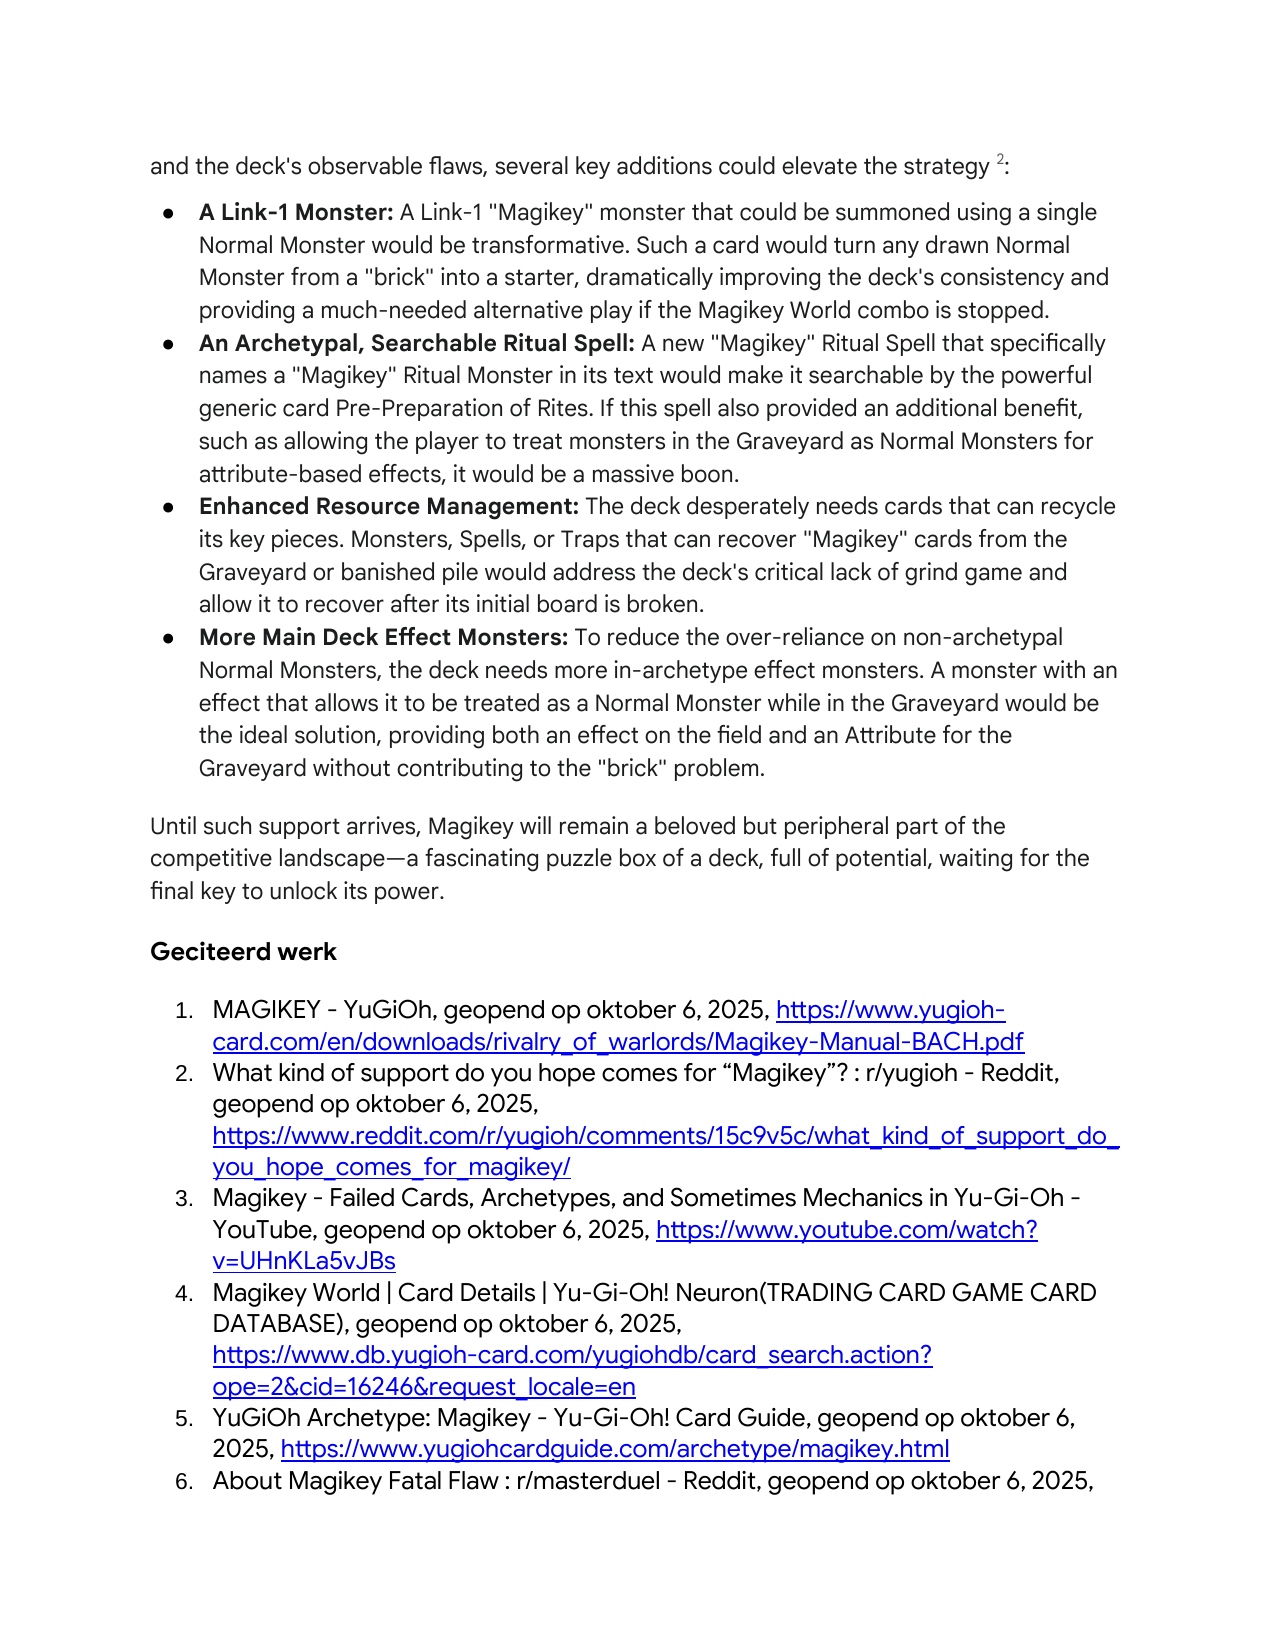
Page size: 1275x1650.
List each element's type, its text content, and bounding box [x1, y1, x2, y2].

list YuGiOh Archetype: Magikey - Yu-Gi-Oh! Card Guide, geopend op oktober 6, 2025, https://www.yugiohcardguide.com/archetype/magikey.html [175, 1402, 1125, 1465]
list Magikey World | Card Details | Yu-Gi-Oh! Neuron(TRADING CARD GAME CARD DATABASE), geopend op oktober 6, 2025, https://www.db.yugioh-card.com/yugiohdb/card_search.action?ope=2&cid=16246&request_locale=en [175, 1277, 1125, 1402]
text Until such support arrives, Magikey will remain a beloved but peripheral part of the competitive landscape—a fascinating puzzle box of a deck, full of potential, waiting for the final key to unlock its power. [150, 812, 1125, 906]
list A Link-1 Monster: A Link-1 "Magikey" monster that could be summoned using a single Normal Monster would be transformative. Such a card would turn any drawn Normal Monster from a "brick" into a starter, dramatically improving the deck's consistency and providing a much-needed alternative play if the Magikey World combo is stopped. [161, 198, 1125, 325]
list What kind of support do you hope comes for “Magikey”? : r/yugioh - Reddit, geopend op oktober 6, 2025, https://www.reddit.com/r/yugioh/comments/15c9v5c/what_kind_of_support_do_you_hope_comes_for_magikey/ [175, 1057, 1125, 1183]
subtitle Geciteerd werk [150, 937, 1125, 968]
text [150, 150, 1125, 181]
list Magikey - Failed Cards, Archetypes, and Sometimes Mechanics in Yu-Gi-Oh - YouTube, geopend op oktober 6, 2025, https://www.youtube.com/watch?v=UHnKLa5vJBs [175, 1183, 1125, 1277]
list MAGIKEY - YuGiOh, geopend op oktober 6, 2025, https://www.yugioh-card.com/en/downloads/rivalry_of_warlords/Magikey-Manual-BACH.pdf [175, 994, 1125, 1057]
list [175, 1465, 1125, 1496]
list More Main Deck Effect Monsters: To reduce the over-reliance on non-archetypal Normal Monsters, the deck needs more in-archetype effect monsters. A monster with an effect that allows it to be treated as a Normal Monster while in the Graveyard would be the ideal solution, providing both an effect on the field and an Attribute for the Graveyard without contributing to the "brick" problem. [161, 623, 1125, 783]
list Enhanced Resource Management: The deck desperately needs cards that can recycle its key pieces. Monsters, Spells, or Traps that can recover "Magikey" cards from the Graveyard or banished pile would address the deck's critical lack of grind game and allow it to recover after its initial board is broken. [161, 493, 1125, 619]
list An Archetypal, Searchable Ritual Spell: A new "Magikey" Ritual Spell that specifically names a "Magikey" Ritual Monster in its text would make it searchable by the powerful generic card Pre-Preparation of Rites. If this spell also provided an additional benefit, such as allowing the player to treat monsters in the Graveyard as Normal Monsters for attribute-based effects, it would be a massive boon. [161, 329, 1125, 489]
